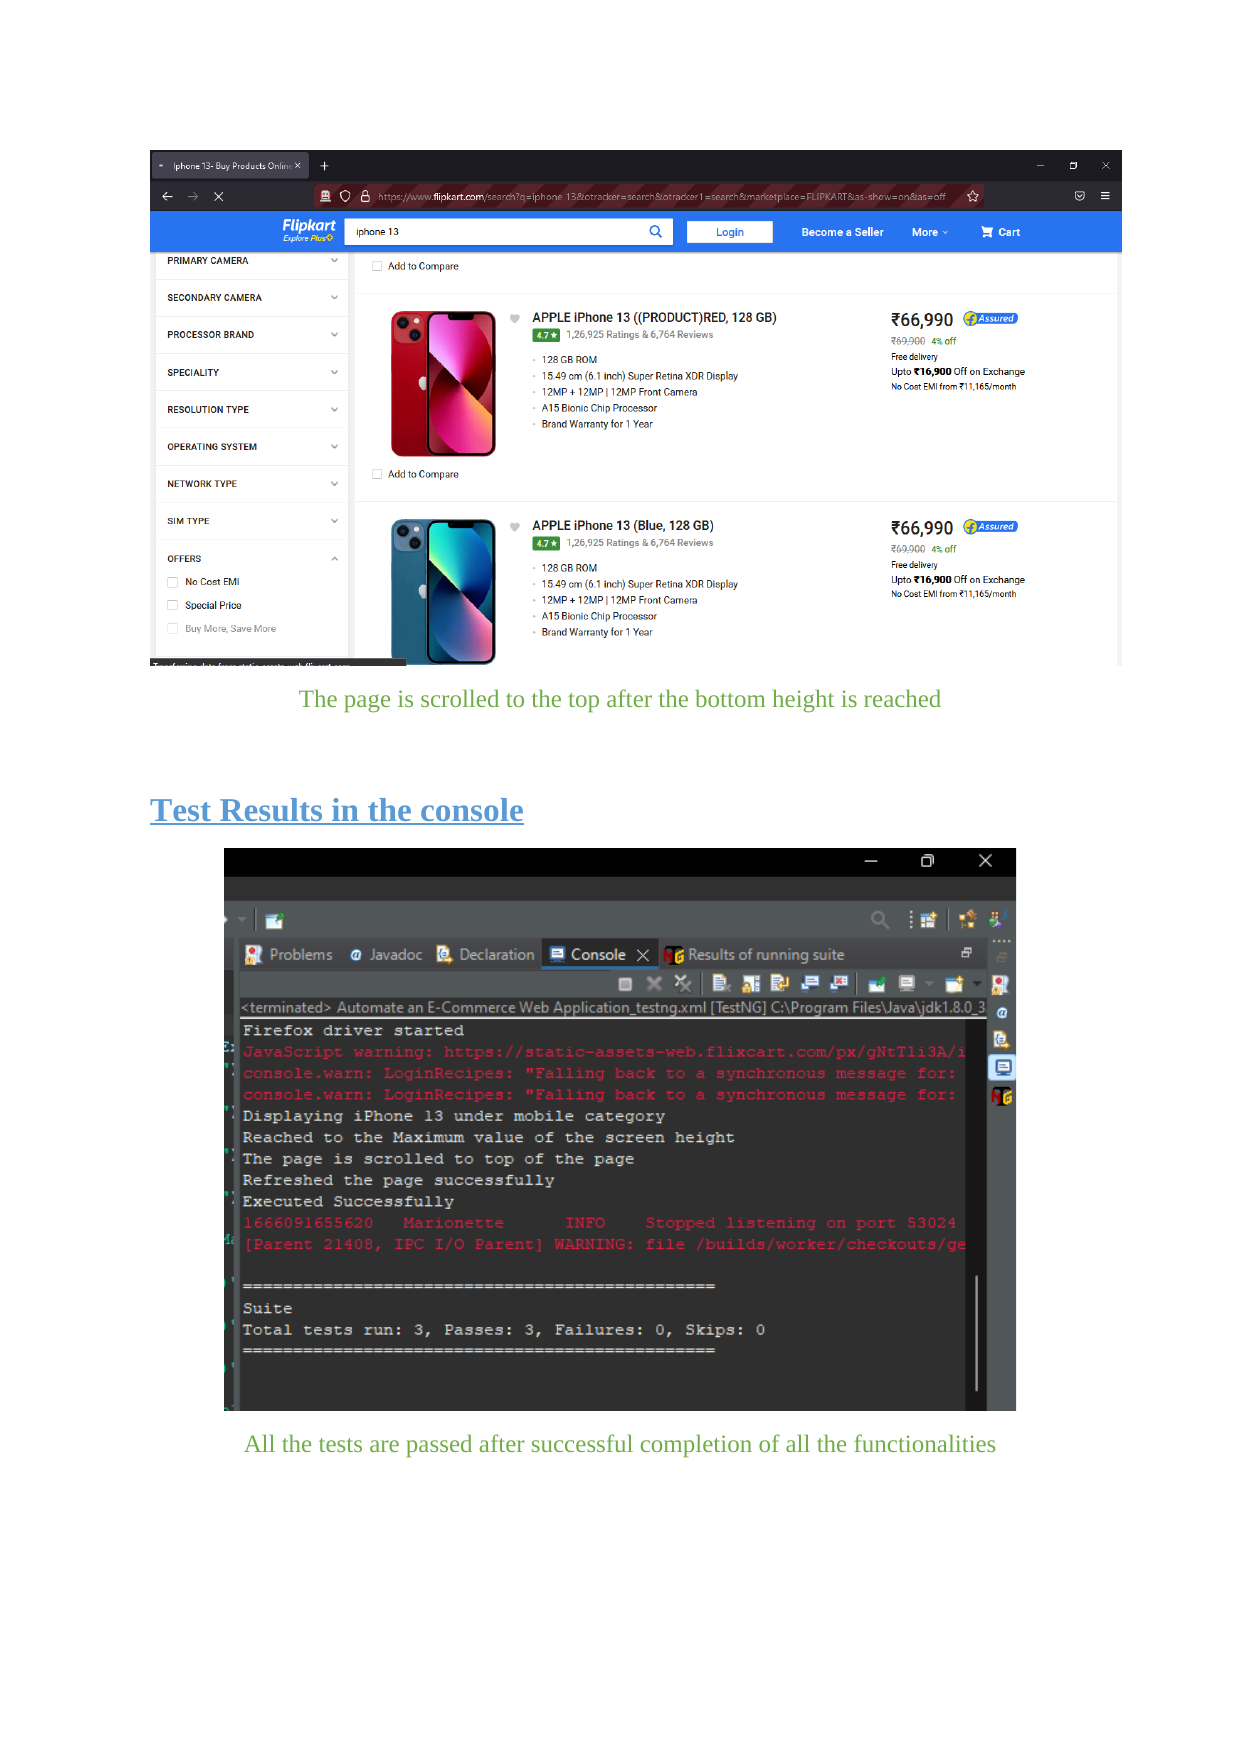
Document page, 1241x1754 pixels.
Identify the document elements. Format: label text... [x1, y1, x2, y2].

text All the tests are passed after successful completion of all the functionalities [150, 1429, 1090, 1458]
text Test Results in the console [150, 790, 1090, 828]
text The page is scrolled to the top after the bottom height is reached [150, 684, 1090, 713]
picture [224, 848, 1017, 1411]
picture [150, 150, 1122, 666]
